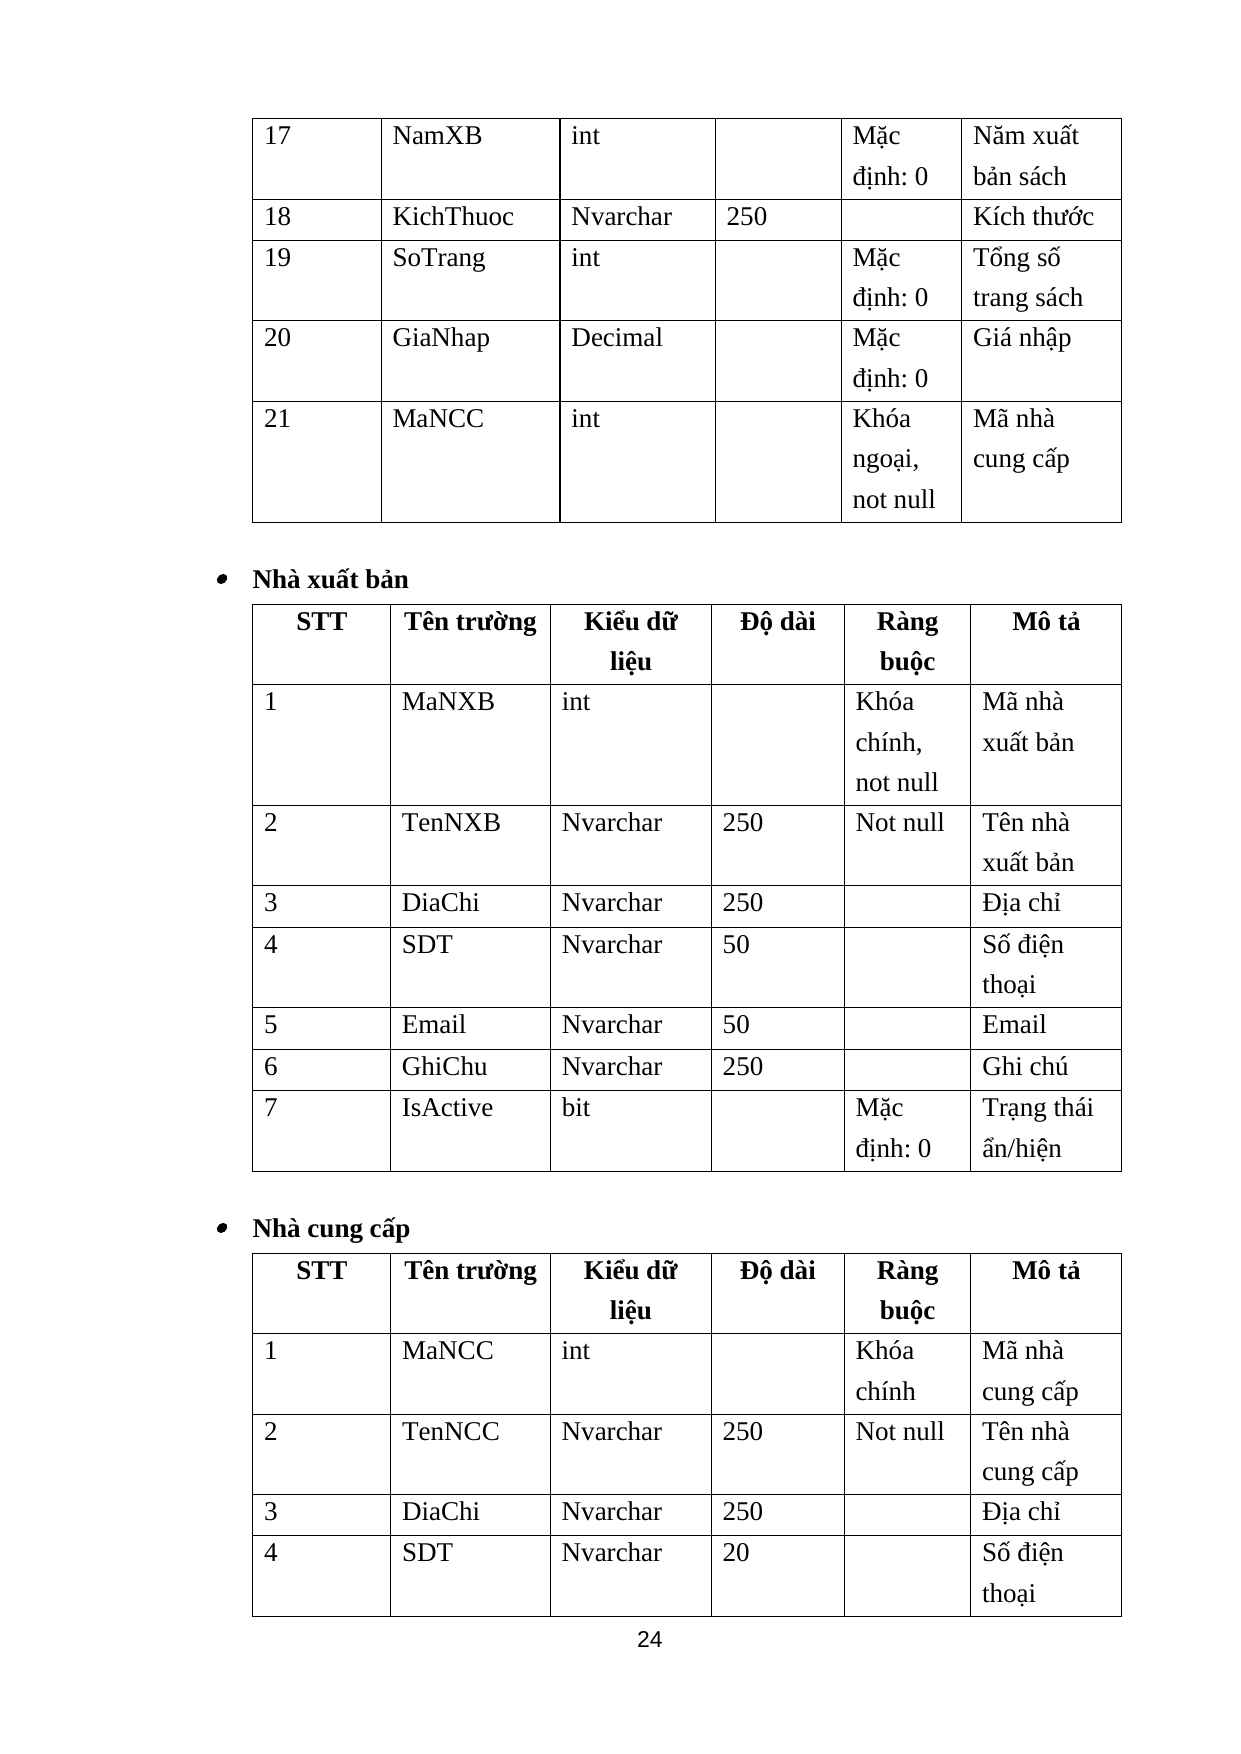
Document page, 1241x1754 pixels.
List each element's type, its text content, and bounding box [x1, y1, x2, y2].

list Nhà cung cấp [215, 1212, 1122, 1243]
table_cell Mã nhà cung cấp [971, 1334, 1121, 1413]
table_cell Số điện thoại [971, 1536, 1121, 1616]
table_cell 17 [253, 119, 381, 198]
table_cell 50 [712, 928, 844, 1007]
table_cell GiaNhap [382, 321, 559, 401]
table_cell 1 [253, 685, 390, 805]
table_cell Giá nhập [962, 321, 1121, 401]
table_cell Khóa chính, not null [845, 685, 970, 805]
table_cell GhiChu [391, 1050, 550, 1090]
table_cell DiaChi [391, 1495, 550, 1535]
table_cell [845, 1050, 970, 1090]
table_cell TenNXB [391, 806, 550, 885]
table_cell IsActive [391, 1091, 550, 1171]
table_cell SoTrang [382, 241, 559, 320]
table_cell Địa chỉ [971, 886, 1121, 927]
table_cell 4 [253, 928, 390, 1007]
table_cell NamXB [382, 119, 559, 198]
table_cell [712, 1334, 844, 1413]
table_header STT [253, 605, 390, 684]
table_cell TenNCC [391, 1415, 550, 1494]
table_cell 250 [712, 1495, 844, 1535]
table_cell 6 [253, 1050, 390, 1090]
table_cell [712, 685, 844, 805]
table_header STT [253, 1254, 390, 1333]
table_cell 3 [253, 886, 390, 927]
table_cell 19 [253, 241, 381, 320]
table_cell KichThuoc [382, 200, 559, 240]
table_header Ràng buộc [845, 1254, 970, 1333]
table_cell SDT [391, 928, 550, 1007]
table_cell DiaChi [391, 886, 550, 927]
table_cell 3 [253, 1495, 390, 1535]
table_cell 18 [253, 200, 381, 240]
table_cell int [561, 241, 715, 320]
table_cell Tên nhà cung cấp [971, 1415, 1121, 1494]
table_cell Nvarchar [551, 806, 711, 885]
table_cell Mặc định: 0 [842, 241, 961, 320]
table_cell Mặc định: 0 [842, 119, 961, 198]
table_cell Nvarchar [551, 1495, 711, 1535]
table_cell Năm xuất bản sách [962, 119, 1121, 198]
table_cell Decimal [561, 321, 715, 401]
table_cell Mã nhà xuất bản [971, 685, 1121, 805]
table_cell [845, 1008, 970, 1049]
table_cell [845, 1536, 970, 1616]
table_cell Email [971, 1008, 1121, 1049]
table_cell [845, 928, 970, 1007]
table_cell 21 [253, 402, 381, 522]
table_cell [716, 119, 841, 198]
table_cell Ghi chú [971, 1050, 1121, 1090]
table_header Tên trường [391, 1254, 550, 1333]
table_cell [842, 200, 961, 240]
table_cell Mặc định: 0 [842, 321, 961, 401]
table_cell Khóa ngoại, not null [842, 402, 961, 522]
table_cell 50 [712, 1008, 844, 1049]
table_cell Mã nhà cung cấp [962, 402, 1121, 522]
table_cell Email [391, 1008, 550, 1049]
table_cell Nvarchar [561, 200, 715, 240]
table_cell Số điện thoại [971, 928, 1121, 1007]
table_cell Not null [845, 1415, 970, 1494]
table_cell 250 [712, 806, 844, 885]
table_cell [716, 321, 841, 401]
table_cell 1 [253, 1334, 390, 1413]
table_cell Nvarchar [551, 1008, 711, 1049]
table_header Độ dài [712, 605, 844, 684]
table_header Mô tả [971, 1254, 1121, 1333]
table_cell 5 [253, 1008, 390, 1049]
table_cell 2 [253, 806, 390, 885]
table_cell 2 [253, 1415, 390, 1494]
table_cell Nvarchar [551, 886, 711, 927]
table_header Kiểu dữ liệu [551, 605, 711, 684]
table_cell int [561, 119, 715, 198]
table_cell Not null [845, 806, 970, 885]
table_cell Địa chỉ [971, 1495, 1121, 1535]
table_cell MaNCC [391, 1334, 550, 1413]
table_cell 250 [716, 200, 841, 240]
table_cell 20 [712, 1536, 844, 1616]
table_cell Kích thước [962, 200, 1121, 240]
table_cell MaNCC [382, 402, 559, 522]
table_cell 250 [712, 1415, 844, 1494]
table_cell [712, 1091, 844, 1171]
table_cell Tên nhà xuất bản [971, 806, 1121, 885]
table_cell Mặc định: 0 [845, 1091, 970, 1171]
table_header Mô tả [971, 605, 1121, 684]
table_cell [845, 1495, 970, 1535]
table_cell 250 [712, 886, 844, 927]
table_cell 20 [253, 321, 381, 401]
table_cell int [551, 685, 711, 805]
table_cell [845, 886, 970, 927]
table_cell bit [551, 1091, 711, 1171]
table_cell SDT [391, 1536, 550, 1616]
table_cell [716, 402, 841, 522]
table_header Độ dài [712, 1254, 844, 1333]
table_cell Khóa chính [845, 1334, 970, 1413]
table_header Ràng buộc [845, 605, 970, 684]
table_header Tên trường [391, 605, 550, 684]
table_cell 250 [712, 1050, 844, 1090]
table_cell [716, 241, 841, 320]
table_cell int [561, 402, 715, 522]
table_cell Nvarchar [551, 928, 711, 1007]
table_cell 4 [253, 1536, 390, 1616]
table_cell 7 [253, 1091, 390, 1171]
table_cell MaNXB [391, 685, 550, 805]
table_cell Nvarchar [551, 1536, 711, 1616]
table_cell Tổng số trang sách [962, 241, 1121, 320]
list Nhà xuất bản [215, 563, 1122, 594]
table_cell Nvarchar [551, 1415, 711, 1494]
table_cell Trạng thái ẩn/hiện [971, 1091, 1121, 1171]
table_cell int [551, 1334, 711, 1413]
table_header Kiểu dữ liệu [551, 1254, 711, 1333]
table_cell Nvarchar [551, 1050, 711, 1090]
